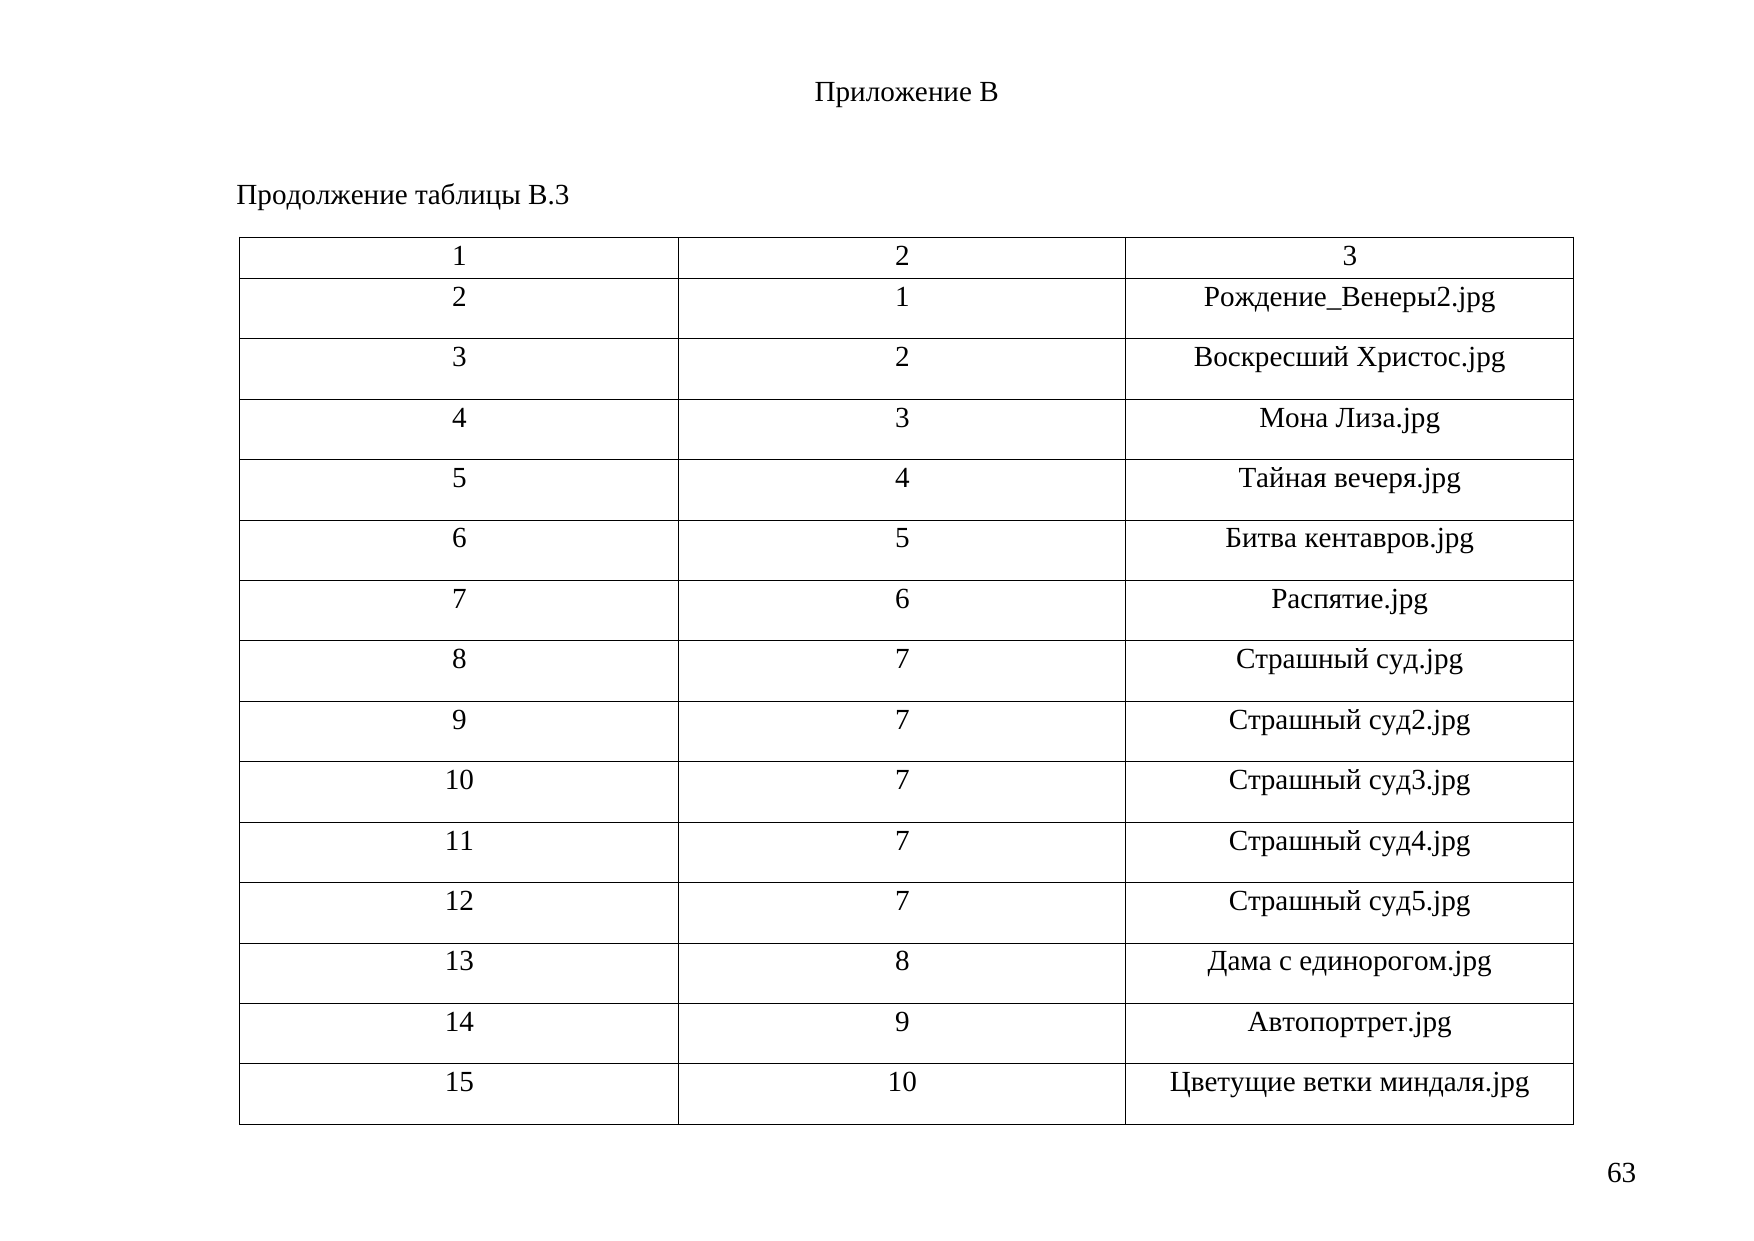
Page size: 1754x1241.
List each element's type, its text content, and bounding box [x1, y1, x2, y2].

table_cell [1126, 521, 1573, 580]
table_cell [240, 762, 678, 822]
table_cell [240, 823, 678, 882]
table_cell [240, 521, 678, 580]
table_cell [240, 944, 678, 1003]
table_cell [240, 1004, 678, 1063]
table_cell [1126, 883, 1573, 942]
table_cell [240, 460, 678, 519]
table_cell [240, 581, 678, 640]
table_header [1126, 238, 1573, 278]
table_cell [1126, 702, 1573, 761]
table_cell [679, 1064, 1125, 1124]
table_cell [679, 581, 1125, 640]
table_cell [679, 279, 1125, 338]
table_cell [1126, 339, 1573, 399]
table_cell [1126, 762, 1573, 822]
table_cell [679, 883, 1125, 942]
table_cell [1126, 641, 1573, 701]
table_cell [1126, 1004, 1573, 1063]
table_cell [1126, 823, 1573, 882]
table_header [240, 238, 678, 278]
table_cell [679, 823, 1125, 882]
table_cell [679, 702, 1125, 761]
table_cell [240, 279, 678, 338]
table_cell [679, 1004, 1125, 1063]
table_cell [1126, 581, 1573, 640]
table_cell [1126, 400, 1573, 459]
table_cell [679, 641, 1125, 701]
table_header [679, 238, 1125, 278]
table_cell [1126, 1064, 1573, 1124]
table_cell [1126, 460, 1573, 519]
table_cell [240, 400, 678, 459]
text Продолжение таблицы В.3 [236, 177, 1636, 211]
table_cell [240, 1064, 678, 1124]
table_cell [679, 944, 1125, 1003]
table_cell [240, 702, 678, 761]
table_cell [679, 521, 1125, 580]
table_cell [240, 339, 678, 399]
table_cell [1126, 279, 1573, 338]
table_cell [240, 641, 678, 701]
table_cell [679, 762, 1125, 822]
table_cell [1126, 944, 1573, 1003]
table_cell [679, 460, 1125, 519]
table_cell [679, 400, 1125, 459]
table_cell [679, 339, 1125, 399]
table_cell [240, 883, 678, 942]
